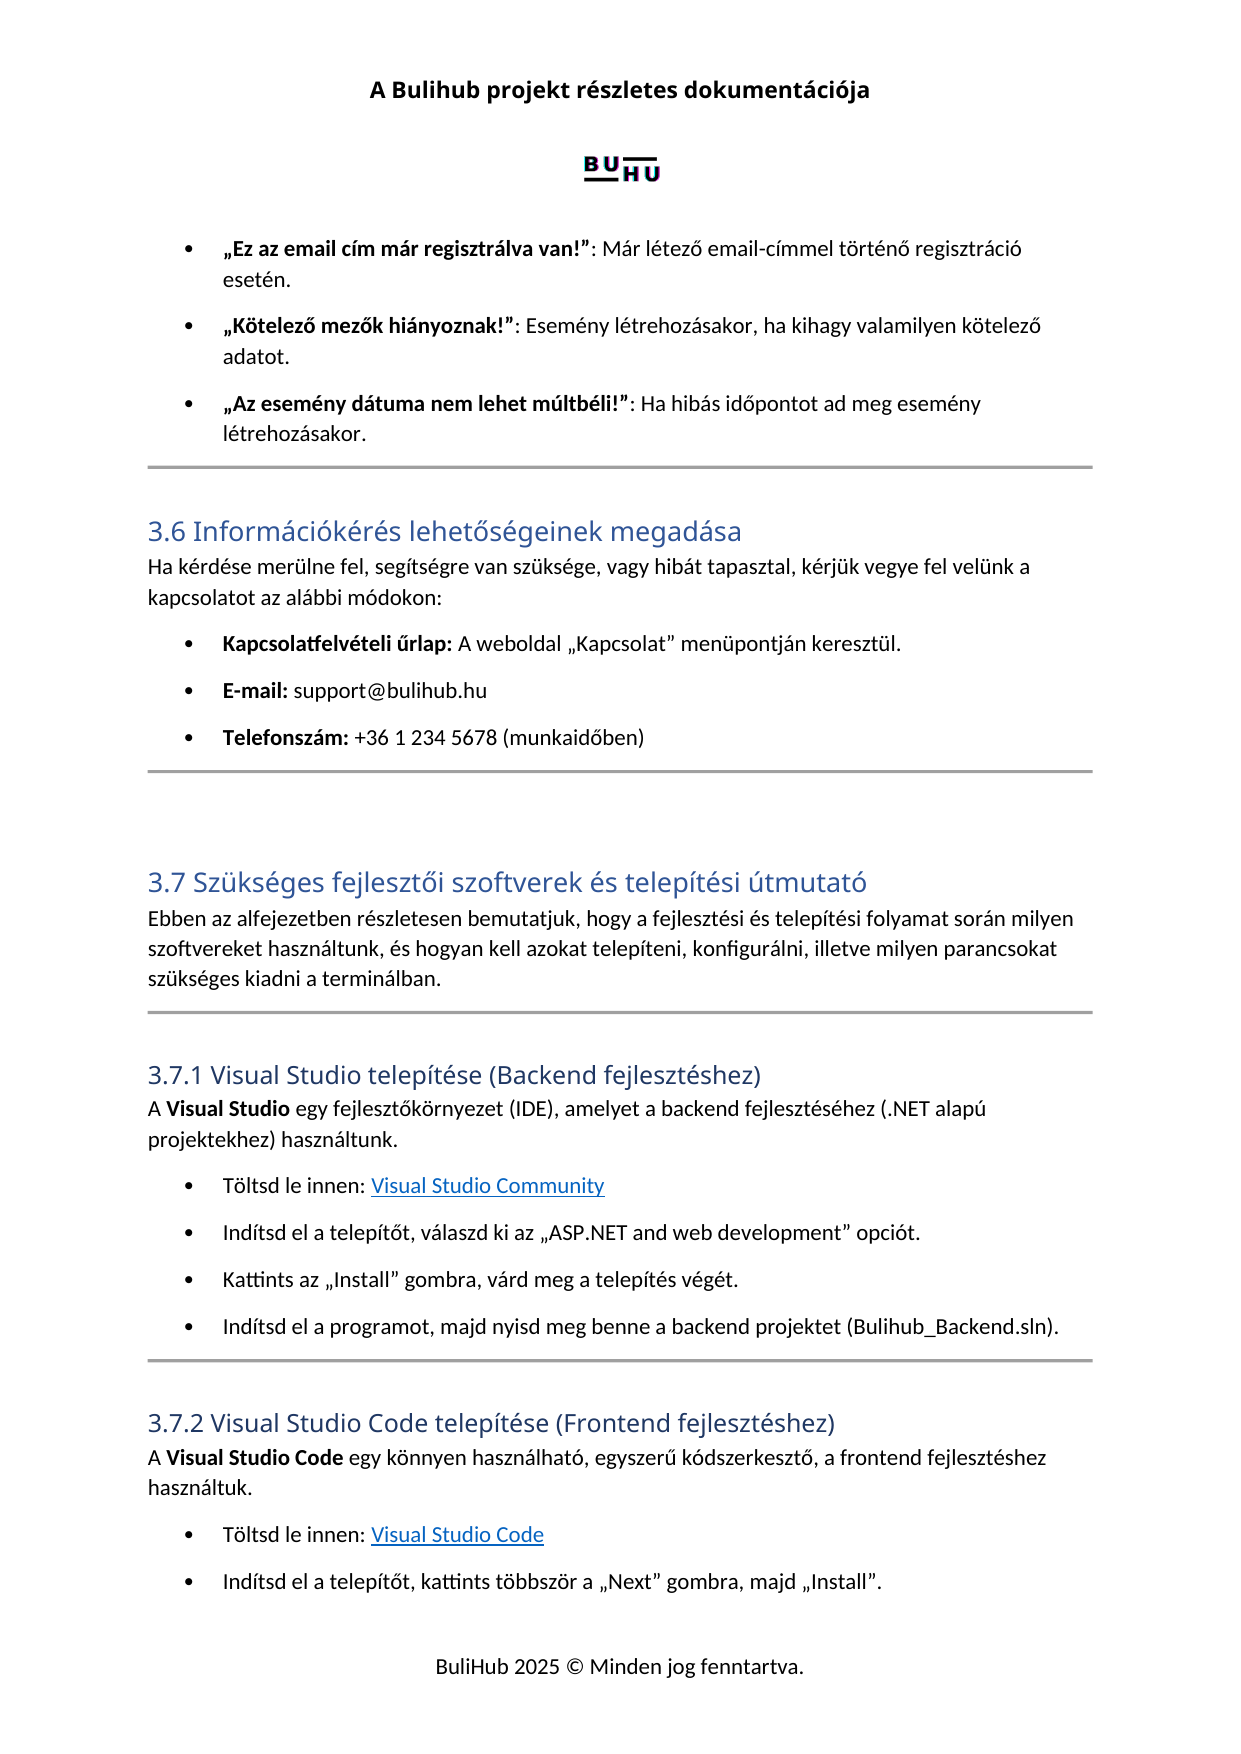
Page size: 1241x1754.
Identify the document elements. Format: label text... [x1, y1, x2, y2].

list Indítsd el a telepítőt, kattints többször a „Next” gombra, majd „Install”. [185, 1567, 1093, 1595]
list „Ez az email cím már regisztrálva van!”: Már létező email-címmel történő regisztráció esetén. [185, 234, 1093, 293]
picture [551, 105, 689, 235]
list Telefonszám: +36 1 234 5678 (munkaidőben) [185, 723, 1093, 751]
text A Visual Studio Code egy könnyen használható, egyszerű kódszerkesztő, a frontend fejlesztéshez használtuk. [148, 1443, 1093, 1501]
list „Kötelező mezők hiányoznak!”: Esemény létrehozásakor, ha kihagy valamilyen kötelező adatot. [185, 312, 1093, 370]
list Kapcsolatfelvételi űrlap: A weboldal „Kapcsolat” menüpontján keresztül. [185, 629, 1093, 657]
subtitle 3.7 Szükséges fejlesztői szoftverek és telepítési útmutató [148, 864, 1093, 901]
text Ebben az alfejezetben részletesen bemutatjuk, hogy a fejlesztési és telepítési folyamat során milyen szoftvereket használtunk, és hogyan kell azokat telepíteni, konfigurálni, illetve milyen parancsokat szükséges kiadni a terminálban. [148, 904, 1093, 992]
list Indítsd el a telepítőt, válaszd ki az „ASP.NET and web development” opciót. [185, 1218, 1093, 1247]
subtitle 3.6 Információkérés lehetőségeinek megadása [148, 513, 1093, 549]
list E-mail: support@bulihub.hu [185, 676, 1093, 704]
subtitle 3.7.2 Visual Studio Code telepítése (Frontend fejlesztéshez) [148, 1406, 1093, 1440]
subtitle 3.7.1 Visual Studio telepítése (Backend fejlesztéshez) [148, 1058, 1093, 1092]
list „Az esemény dátuma nem lehet múltbéli!”: Ha hibás időpontot ad meg esemény létrehozásakor. [185, 389, 1093, 447]
text Ha kérdése merülne fel, segítségre van szüksége, vagy hibát tapasztal, kérjük vegye fel velünk a kapcsolatot az alábbi módokon: [148, 552, 1093, 611]
list Töltsd le innen: Visual Studio Code [185, 1520, 1093, 1548]
text A Visual Studio egy fejlesztőkörnyezet (IDE), amelyet a backend fejlesztéséhez (.NET alapú projektekhez) használtunk. [148, 1094, 1093, 1153]
list Indítsd el a programot, majd nyisd meg benne a backend projektet (Bulihub_Backend.sln). [185, 1312, 1093, 1340]
list Töltsd le innen: Visual Studio Community [185, 1172, 1093, 1200]
list Kattints az „Install” gombra, várd meg a telepítés végét. [185, 1265, 1093, 1293]
